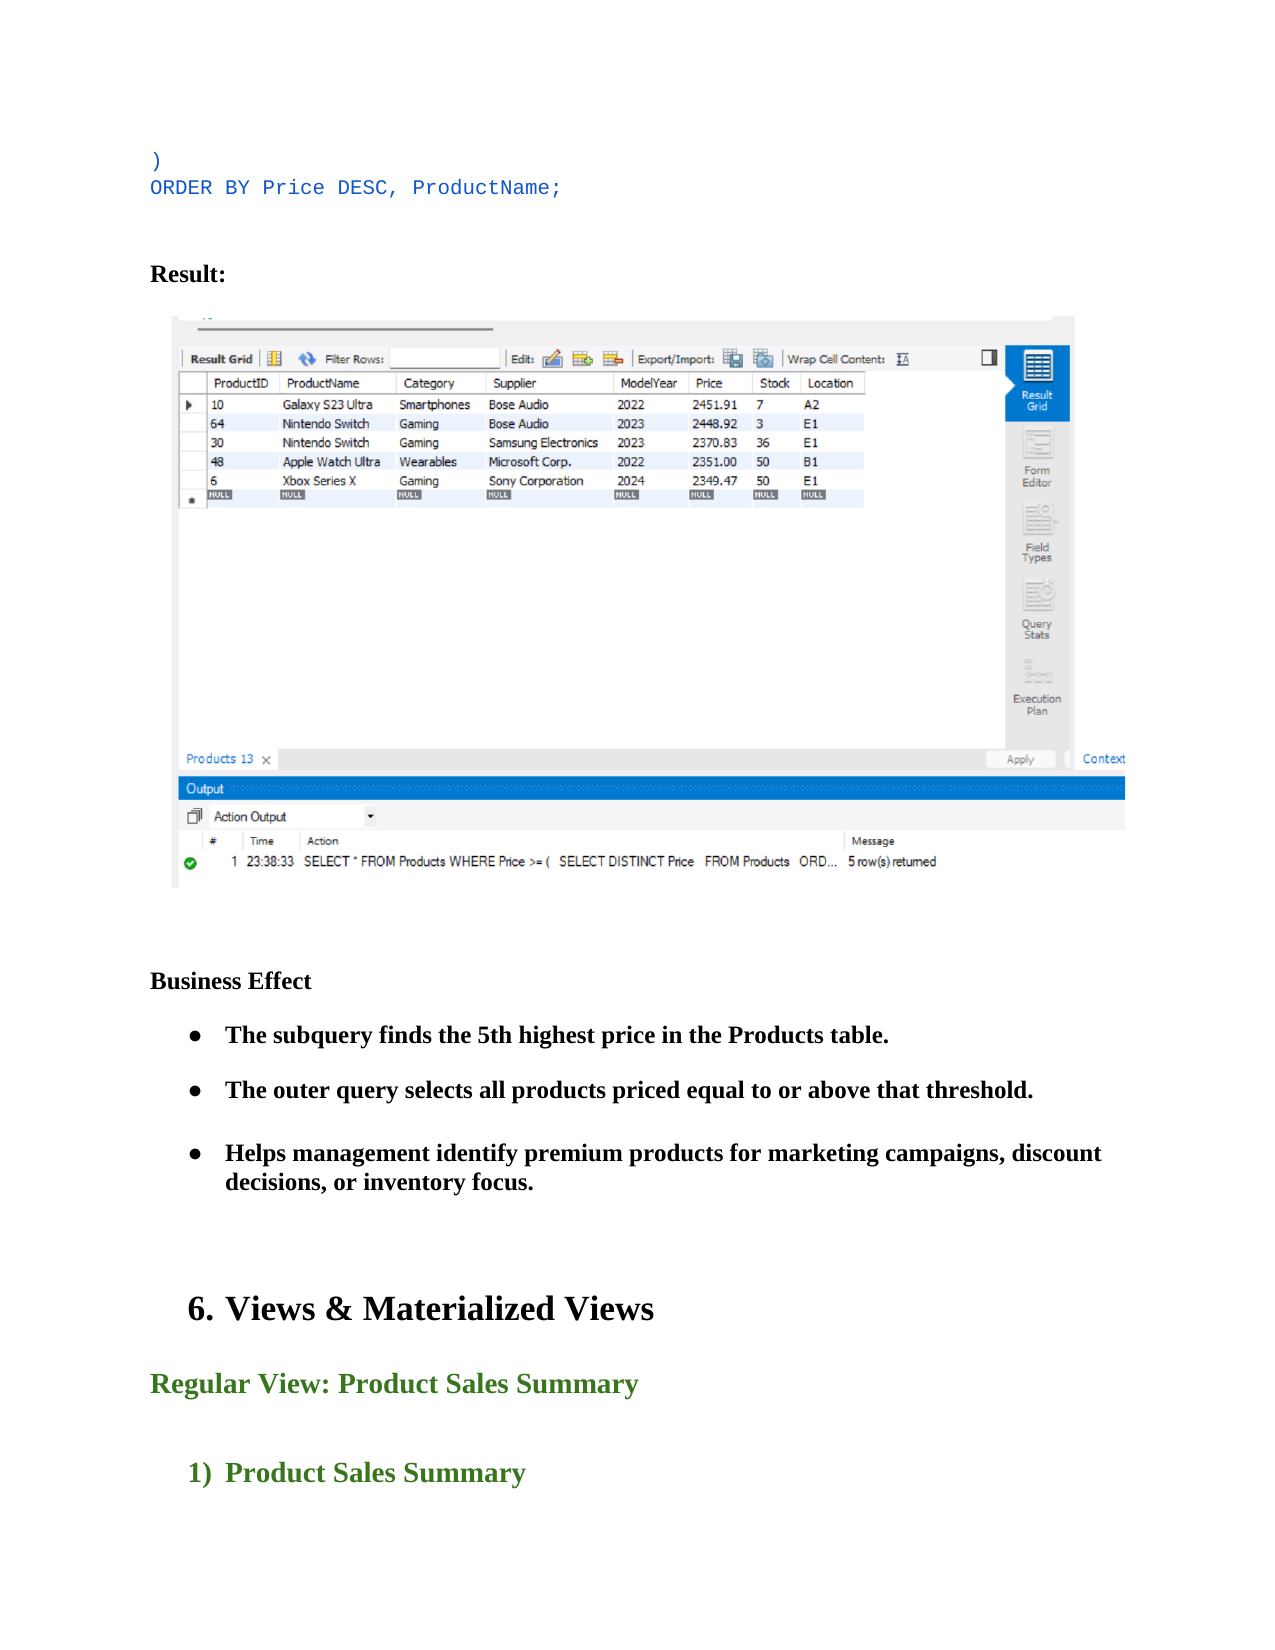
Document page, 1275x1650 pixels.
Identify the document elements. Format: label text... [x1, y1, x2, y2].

list The subquery finds the 5th highest price in the Products table. [187, 1020, 1125, 1075]
text ) [150, 150, 1125, 174]
text Business Effect [150, 966, 1125, 995]
list The outer query selects all products priced equal to or above that threshold. [187, 1075, 1125, 1134]
list Helps management identify premium products for marketing campaigns, discount decisions, or inventory focus. [187, 1138, 1125, 1196]
picture [150, 316, 1125, 888]
subtitle Product Sales Summary [187, 1455, 1125, 1488]
text Result: [150, 259, 1125, 287]
text ORDER BY Price DESC, ProductName; [150, 177, 1125, 201]
subtitle Views & Materialized Views [187, 1287, 1125, 1328]
text Regular View: Product Sales Summary [150, 1366, 1125, 1400]
